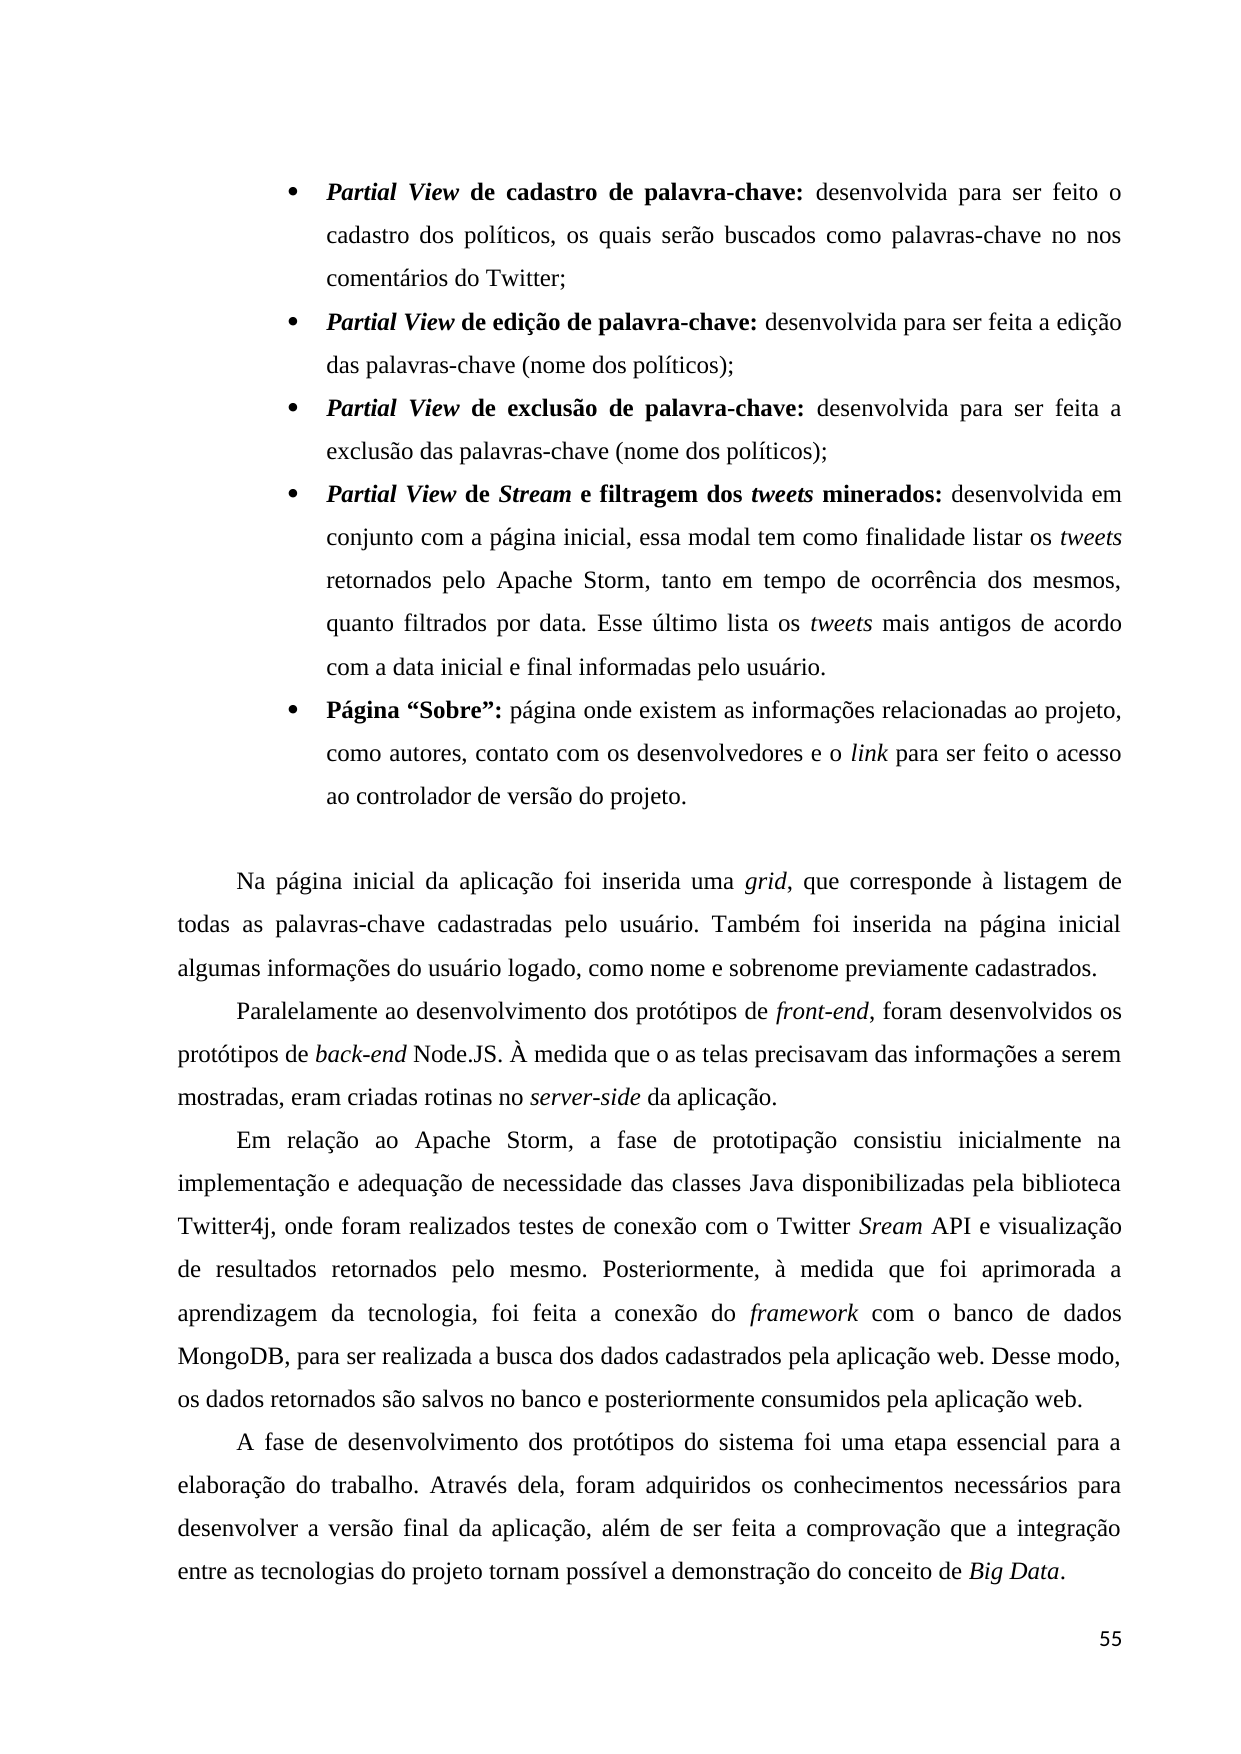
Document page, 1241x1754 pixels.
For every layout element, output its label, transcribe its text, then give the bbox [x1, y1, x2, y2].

list Página “Sobre”: página onde existem as informações relacionadas ao projeto, como autores, contato com os desenvolvedores e o link para ser feito o acesso ao controlador de versão do projeto. [288, 695, 1122, 810]
text Em relação ao Apache Storm, a fase de prototipação consistiu inicialmente na implementação e adequação de necessidade das classes Java disponibilizadas pela biblioteca Twitter4j, onde foram realizados testes de conexão com o Twitter Sream API e visualização de resultados retornados pelo mesmo. Posteriormente, à medida que foi aprimorada a aprendizagem da tecnologia, foi feita a conexão do framework com o banco de dados MongoDB, para ser realizada a busca dos dados cadastrados pela aplicação web. Desse modo, os dados retornados são salvos no banco e posteriormente consumidos pela aplicação web. [177, 1125, 1122, 1413]
text Na página inicial da aplicação foi inserida uma grid, que corresponde à listagem de todas as palavras-chave cadastradas pelo usuário. Também foi inserida na página inicial algumas informações do usuário logado, como nome e sobrenome previamente cadastrados. [177, 866, 1122, 981]
text A fase de desenvolvimento dos protótipos do sistema foi uma etapa essencial para a elaboração do trabalho. Através dela, foram adquiridos os conhecimentos necessários para desenvolver a versão final da aplicação, além de ser feita a comprovação que a integração entre as tecnologias do projeto tornam possível a demonstração do conceito de Big Data. [177, 1427, 1122, 1585]
list Partial View de Stream e filtragem dos tweets minerados: desenvolvida em conjunto com a página inicial, essa modal tem como finalidade listar os tweets retornados pelo Apache Storm, tanto em tempo de ocorrência dos mesmos, quanto filtrados por data. Esse último lista os tweets mais antigos de acordo com a data inicial e final informadas pelo usuário. [288, 479, 1122, 680]
list Partial View de edição de palavra-chave: desenvolvida para ser feita a edição das palavras-chave (nome dos políticos); [288, 307, 1122, 378]
list Partial View de exclusão de palavra-chave: desenvolvida para ser feita a exclusão das palavras-chave (nome dos políticos); [288, 393, 1122, 465]
list Partial View de cadastro de palavra-chave: desenvolvida para ser feito o cadastro dos políticos, os quais serão buscados como palavras-chave no nos comentários do Twitter; [288, 177, 1122, 292]
text Paralelamente ao desenvolvimento dos protótipos de front-end, foram desenvolvidos os protótipos de back-end Node.JS. À medida que o as telas precisavam das informações a serem mostradas, eram criadas rotinas no server-side da aplicação. [177, 996, 1122, 1111]
